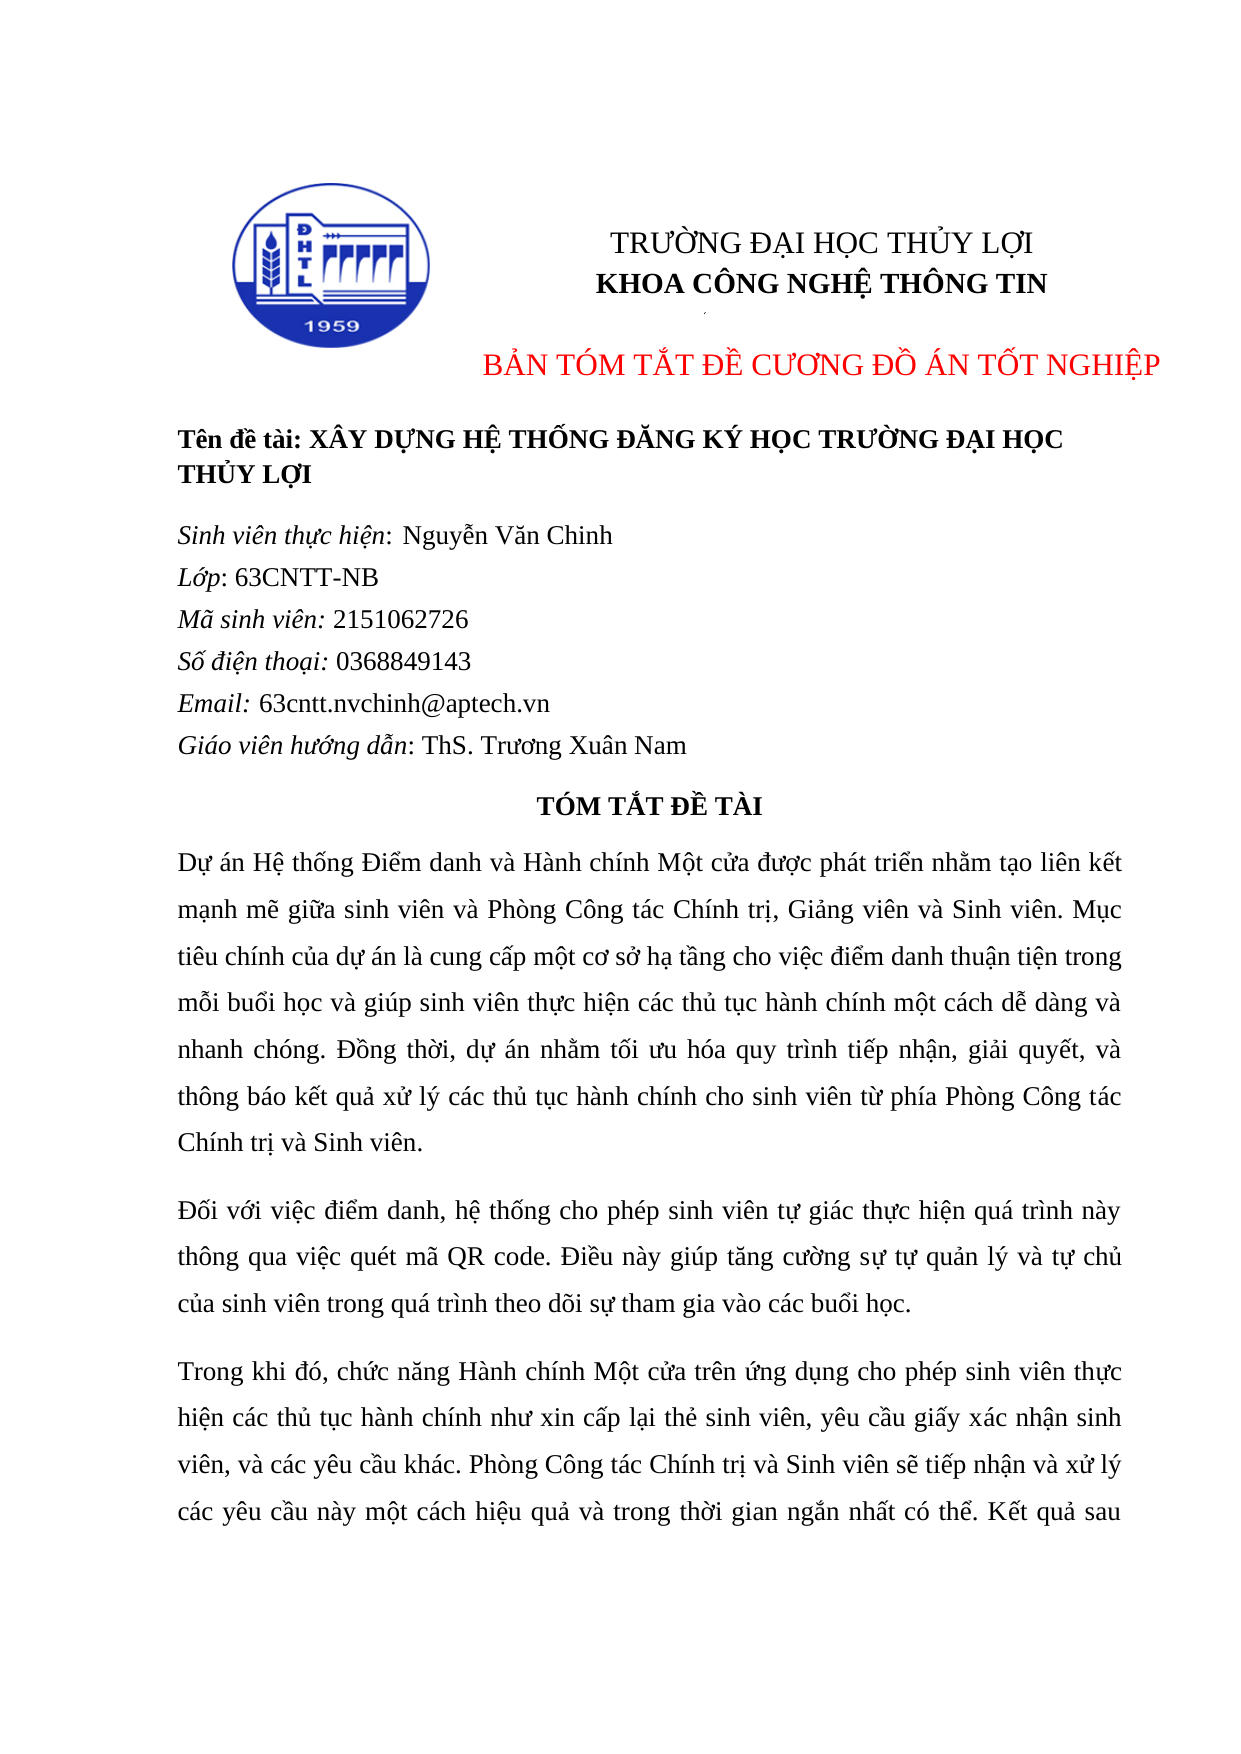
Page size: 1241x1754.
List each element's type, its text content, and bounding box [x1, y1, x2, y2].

text TÓM TẮT ĐỀ TÀI [177, 790, 1122, 821]
table_header TRƯỜNG ĐẠI HỌC THỦY LỢI KHOA CÔNG NGHỆ THÔNG TIN BẢN TÓM TẮT ĐỀ CƯƠNG ĐỒ ÁN TỐT NGHIỆP [462, 184, 1181, 423]
text Giáo viên hướng dẫn: ThS. Trương Xuân Nam [177, 729, 1122, 760]
text Mã sinh viên: 2151062726 [177, 603, 1122, 634]
text Số điện thoại: 0368849143 [177, 645, 1122, 676]
picture [230, 183, 432, 349]
text Email: 63cntt.nvchinh@aptech.vn [177, 687, 1122, 718]
table_header [200, 184, 462, 423]
text Sinh viên thực hiện: Nguyễn Văn Chinh [177, 519, 1122, 550]
text Dự án Hệ thống Điểm danh và Hành chính Một cửa được phát triển nhằm tạo liên kết mạnh mẽ giữa sinh viên và Phòng Công tác Chính trị, Giảng viên và Sinh viên. Mục tiêu chính của dự án là cung cấp một cơ sở hạ tầng cho việc điểm danh thuận tiện trong mỗi buổi học và giúp sinh viên thực hiện các thủ tục hành chính một cách dễ dàng và nhanh chóng. Đồng thời, dự án nhằm tối ưu hóa quy trình tiếp nhận, giải quyết, và thông báo kết quả xử lý các thủ tục hành chính cho sinh viên từ phía Phòng Công tác Chính trị và Sinh viên. [177, 846, 1122, 1157]
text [177, 1355, 1122, 1526]
text Đối với việc điểm danh, hệ thống cho phép sinh viên tự giác thực hiện quá trình này thông qua việc quét mã QR code. Điều này giúp tăng cường sự tự quản lý và tự chủ của sinh viên trong quá trình theo dõi sự tham gia vào các buổi học. [177, 1194, 1122, 1318]
text Tên đề tài: XÂY DỰNG HỆ THỐNG ĐĂNG KÝ HỌC TRƯỜNG ĐẠI HỌC THỦY LỢI [177, 423, 1122, 489]
text Lớp: 63CNTT-NB [177, 561, 1122, 592]
